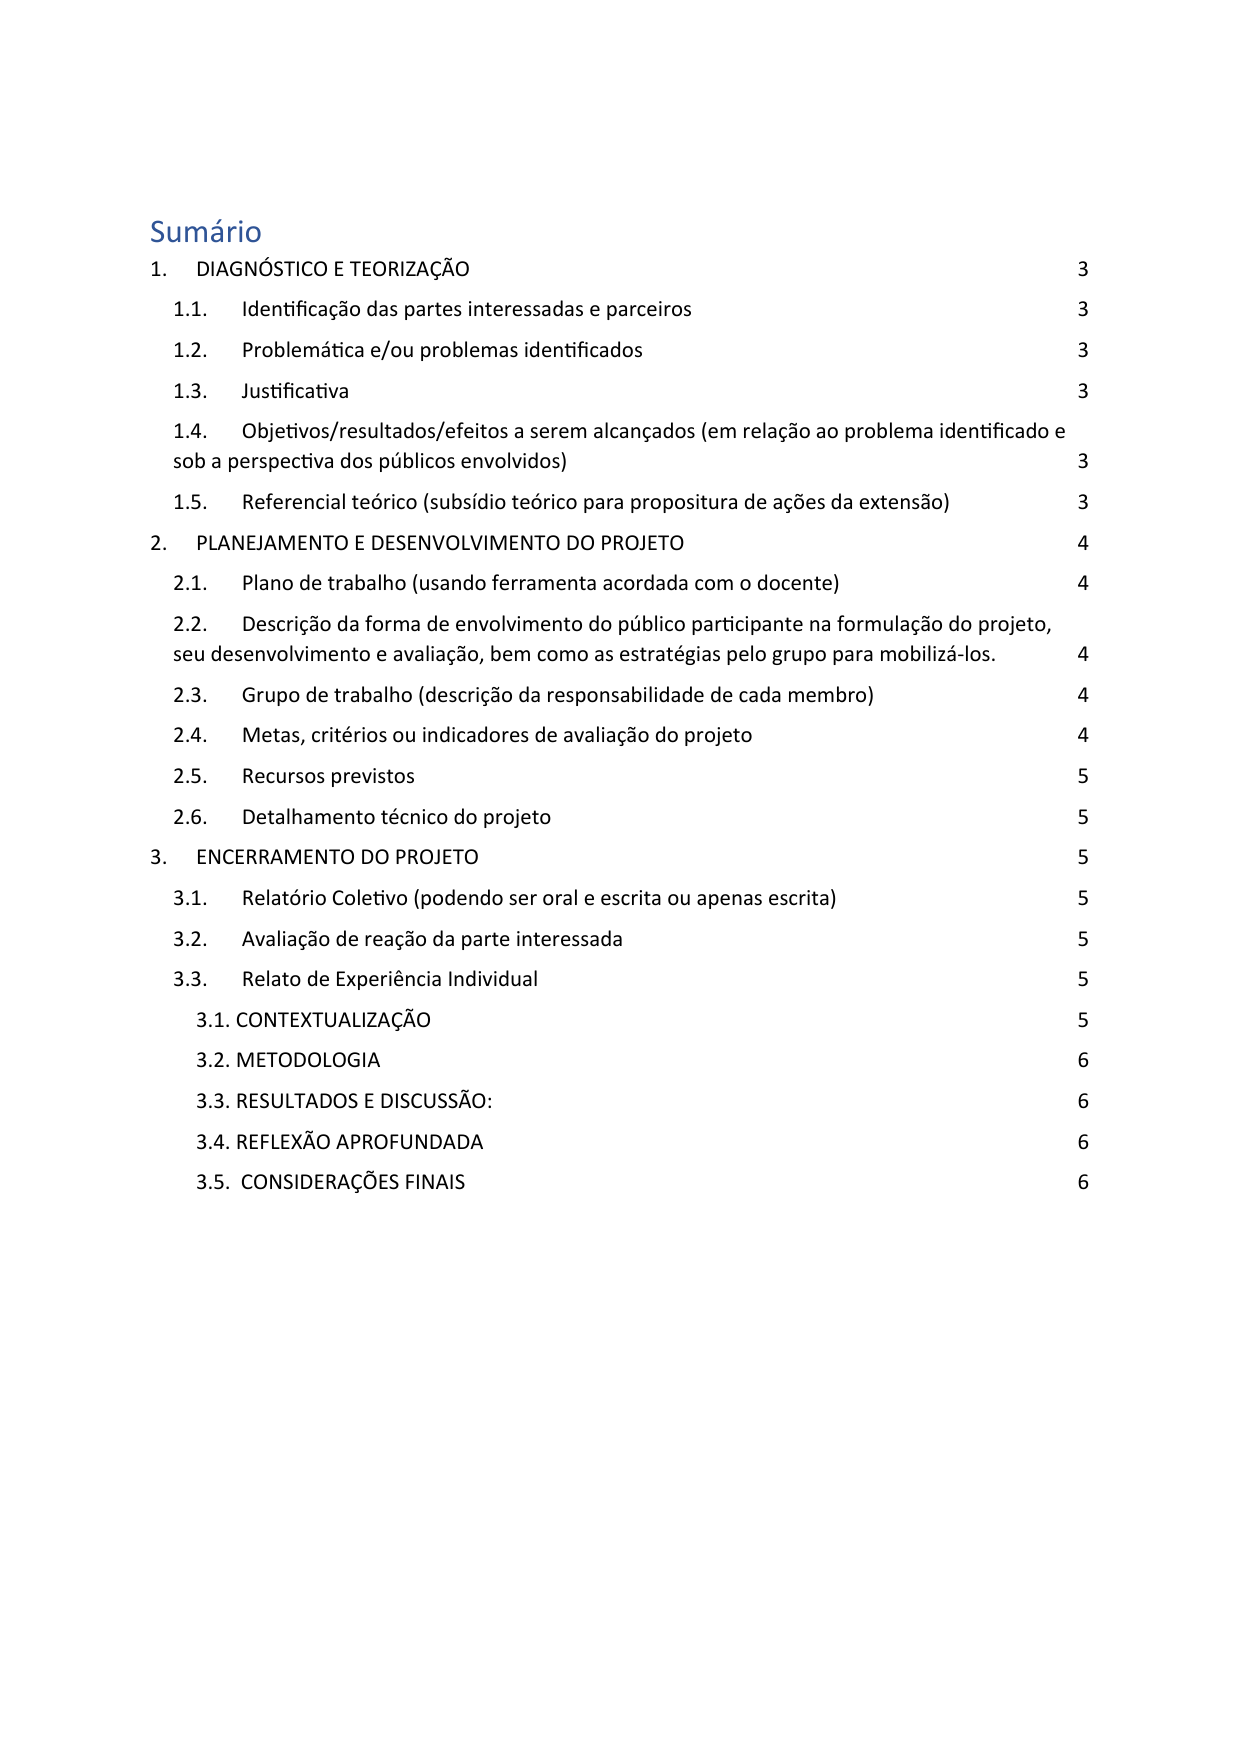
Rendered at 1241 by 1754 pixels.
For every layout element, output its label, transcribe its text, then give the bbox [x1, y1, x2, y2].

text Sumário [150, 210, 1090, 251]
